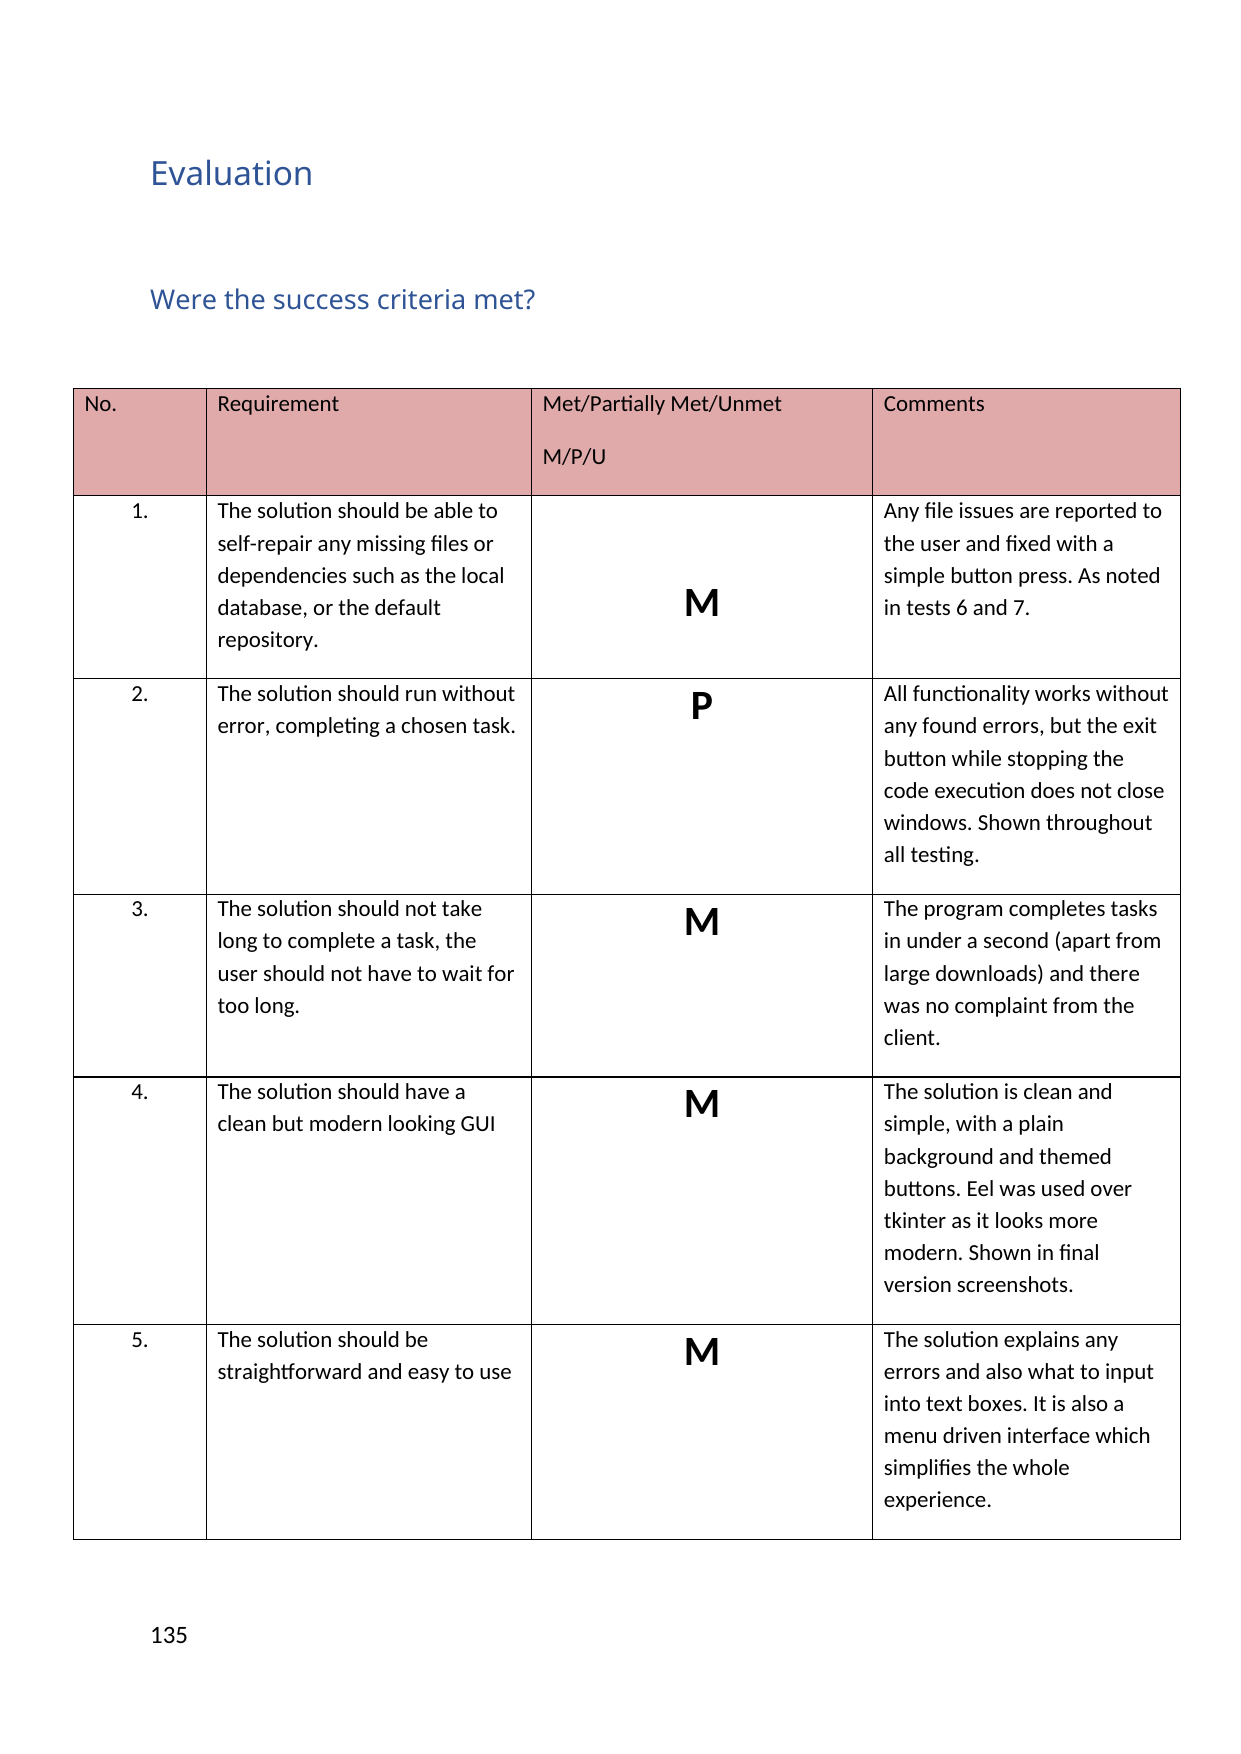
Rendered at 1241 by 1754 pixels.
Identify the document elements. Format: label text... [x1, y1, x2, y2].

table_cell M [532, 1325, 872, 1539]
table_header Comments [873, 389, 1180, 495]
table_header Requirement [207, 389, 531, 495]
table_header No. [74, 389, 206, 495]
table_cell M [532, 895, 872, 1076]
table_cell The solution should not take long to complete a task, the user should not have to wait for too long. [207, 895, 531, 1076]
table_cell The solution should be straightforward and easy to use [207, 1325, 531, 1539]
table_cell The program completes tasks in under a second (apart from large downloads) and there was no complaint from the client. [873, 895, 1180, 1076]
table_cell The solution explains any errors and also what to input into text boxes. It is also a menu driven interface which simplifies the whole experience. [873, 1325, 1180, 1539]
table_cell The solution is clean and simple, with a plain background and themed buttons. Eel was used over tkinter as it looks more modern. Shown in final version screenshots. [873, 1078, 1180, 1324]
table_cell The solution should have a clean but modern looking GUI [207, 1078, 531, 1324]
table_cell All functionality works without any found errors, but the exit button while stopping the code execution does not close windows. Shown throughout all testing. [873, 679, 1180, 893]
table_cell P [532, 679, 872, 893]
table_cell Any file issues are reported to the user and fixed with a simple button press. As noted in tests 6 and 7. [873, 496, 1180, 678]
table_cell M [532, 496, 872, 678]
table_header Met/Partially Met/Unmet M/P/U [532, 389, 872, 495]
table_cell The solution should be able to self-repair any missing files or dependencies such as the local database, or the default repository. [207, 496, 531, 678]
subtitle Were the success criteria met? [150, 281, 1090, 317]
table_cell 4. [74, 1078, 206, 1324]
table_cell The solution should run without error, completing a chosen task. [207, 679, 531, 893]
subtitle Evaluation [150, 150, 1090, 195]
table_cell 3. [74, 895, 206, 1076]
table_cell 5. [74, 1325, 206, 1539]
table_cell 1. [74, 496, 206, 678]
table_cell M [532, 1078, 872, 1324]
table_cell 2. [74, 679, 206, 893]
